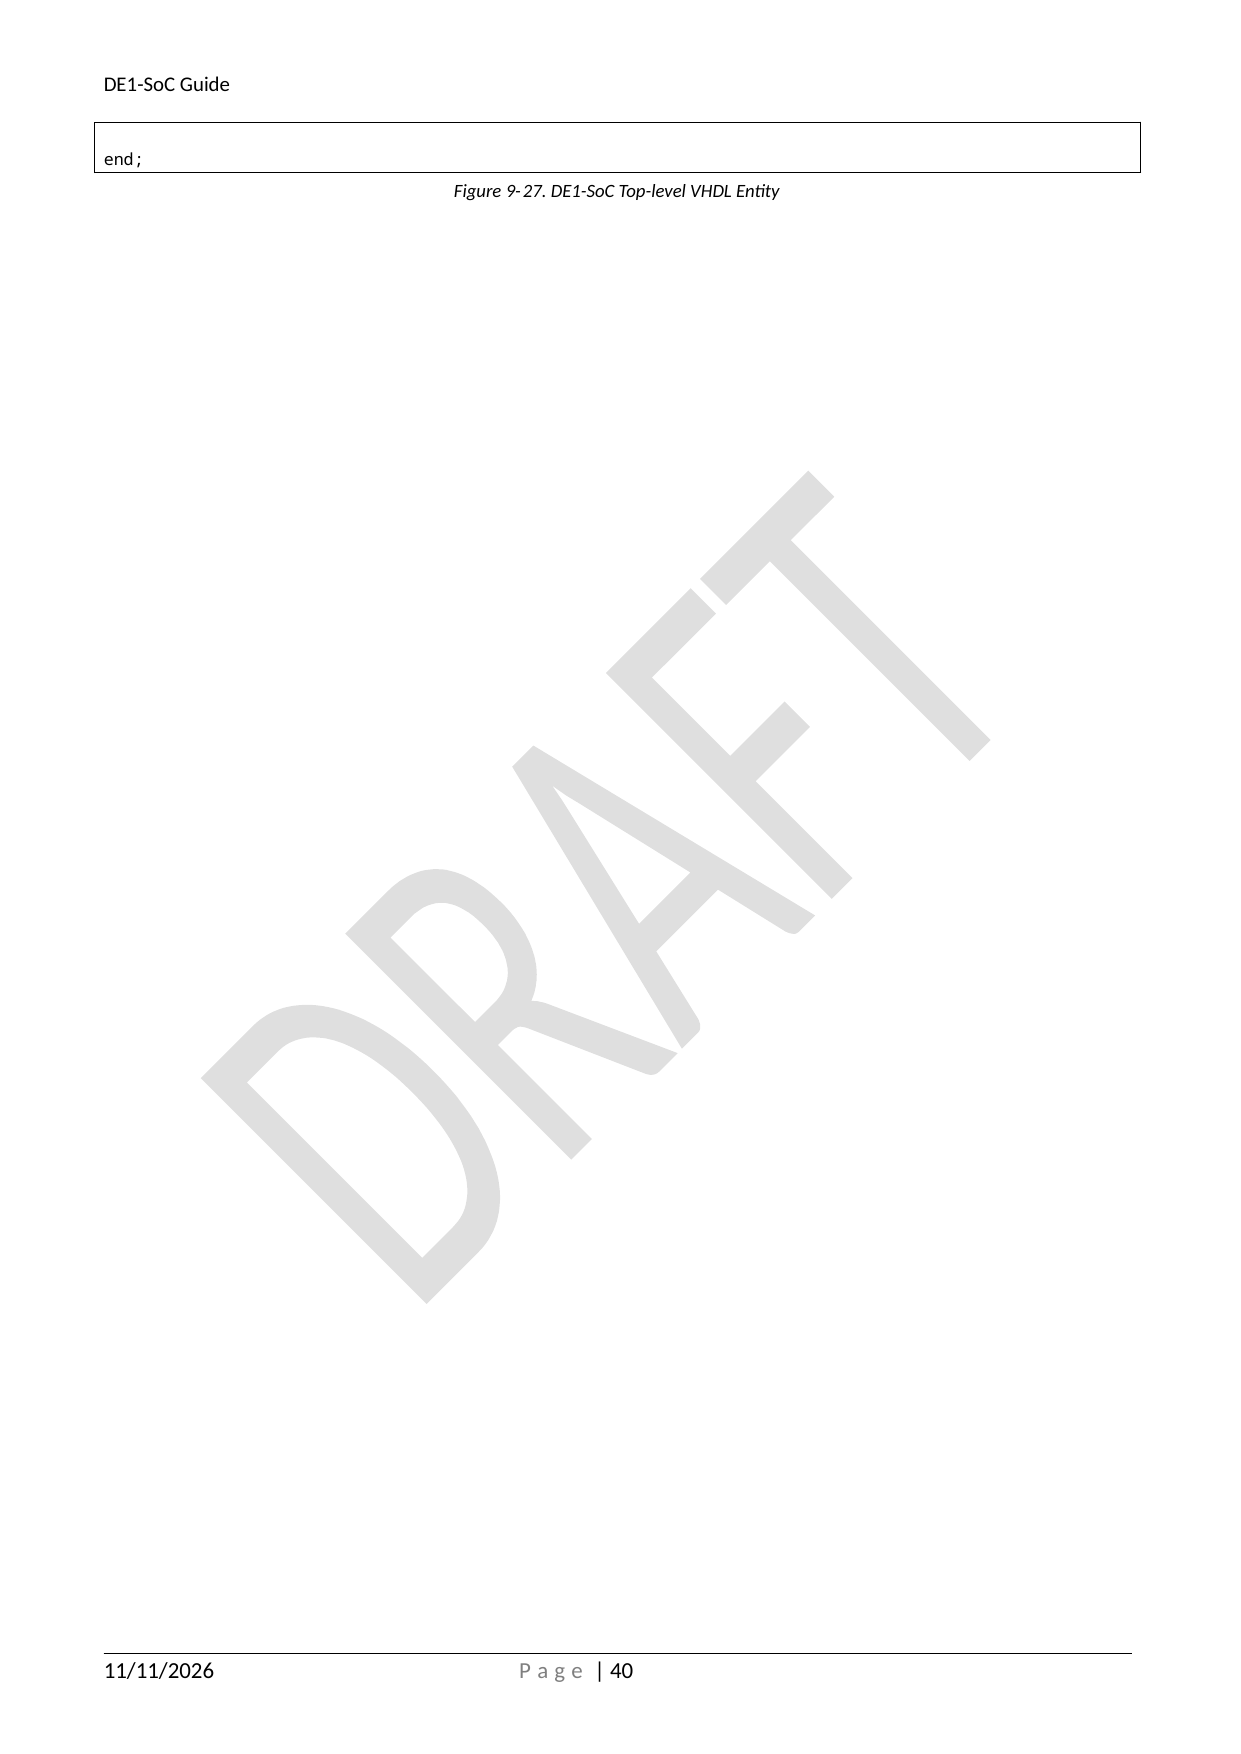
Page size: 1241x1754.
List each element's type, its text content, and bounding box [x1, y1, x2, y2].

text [95, 123, 1140, 172]
